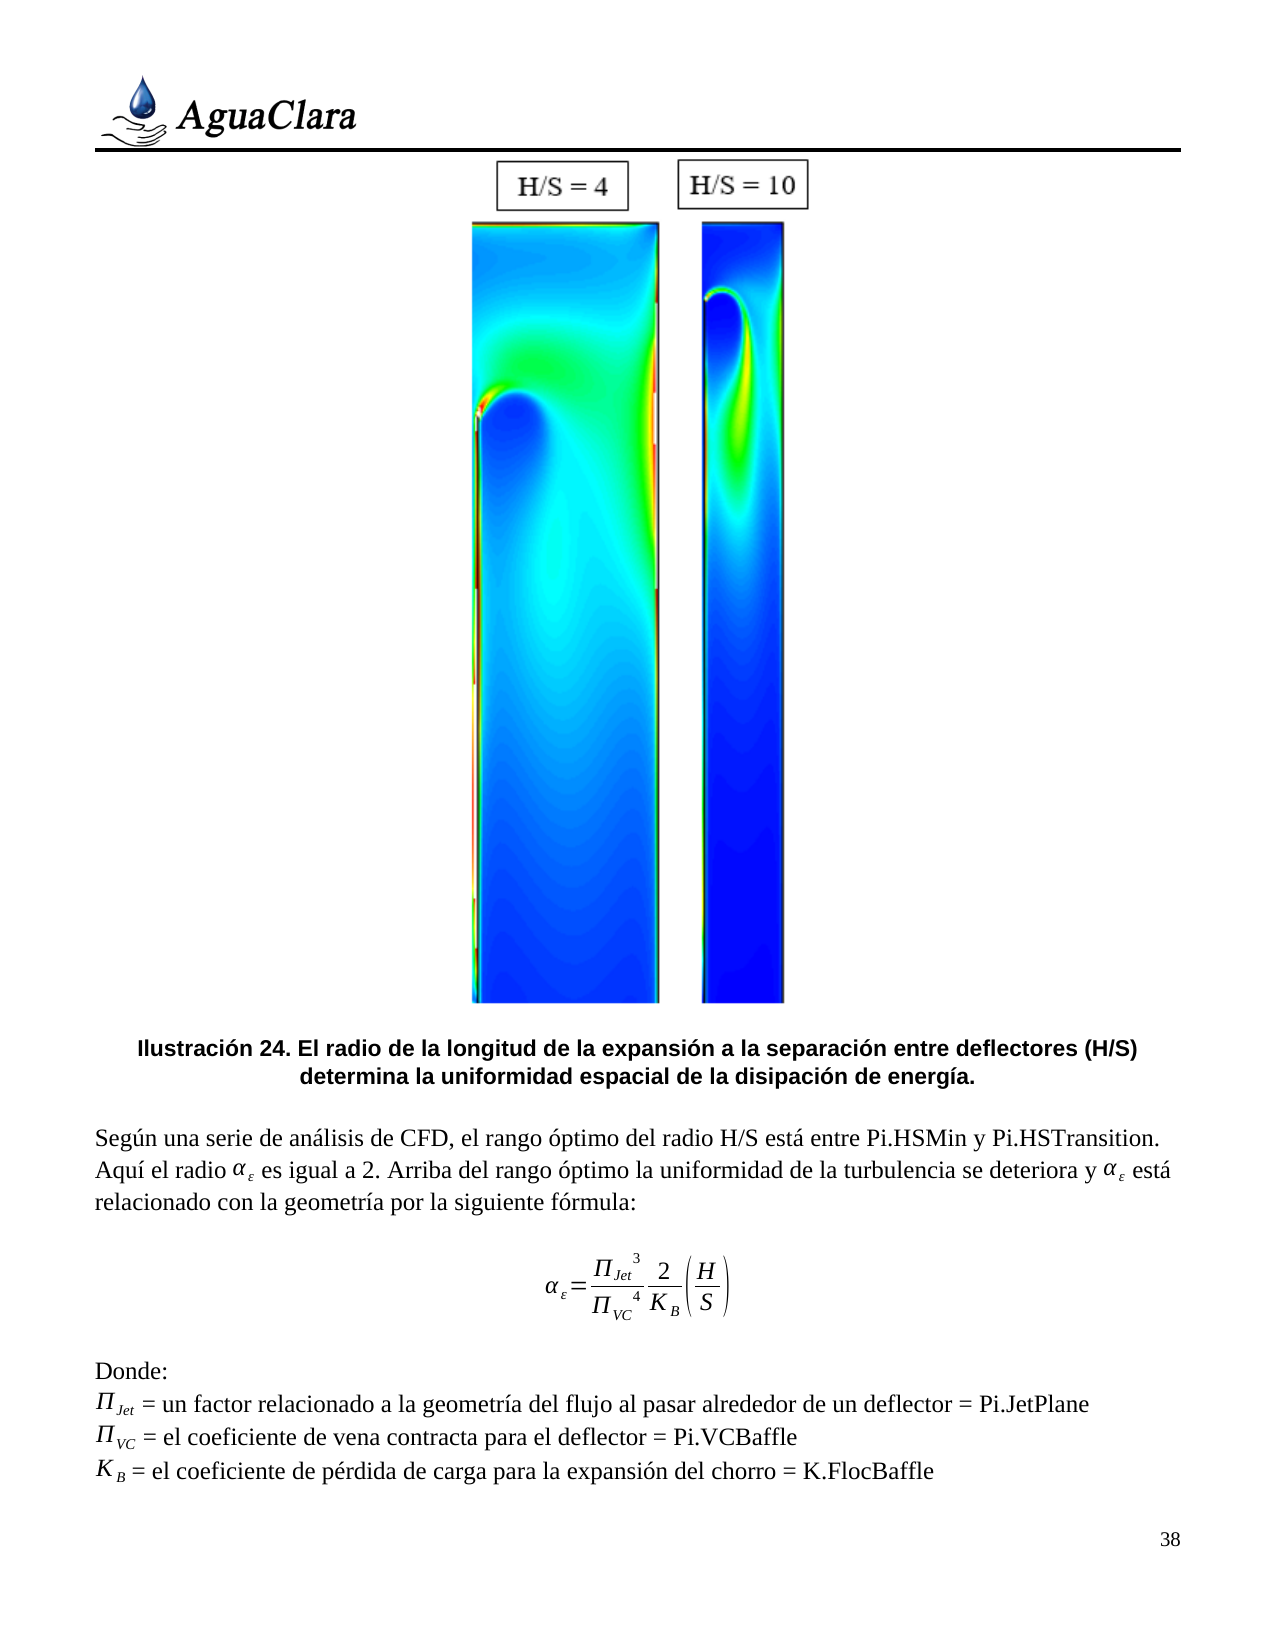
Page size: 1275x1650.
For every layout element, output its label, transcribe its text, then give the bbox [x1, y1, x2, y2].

text = el coeficiente de pérdida de carga para la expansión del chorro = K.FlocBaffle [94, 1455, 1181, 1486]
picture [451, 152, 824, 1008]
text = un factor relacionado a la geometría del flujo al pasar alrededor de un deflector = Pi.JetPlane [94, 1387, 1181, 1419]
picture [94, 75, 373, 148]
text = el coeficiente de vena contracta para el deflector = Pi.VCBaffle [94, 1421, 1181, 1452]
text Donde: [94, 1356, 1181, 1385]
text Según una serie de análisis de CFD, el rango óptimo del radio H/S está entre Pi.HSMin y Pi.HSTransition. Aquí el radio es igual a 2. Arriba del rango óptimo la uniformidad de la turbulencia se deteriora y está relacionado con la geometría por la siguiente fórmula: [94, 1123, 1181, 1216]
